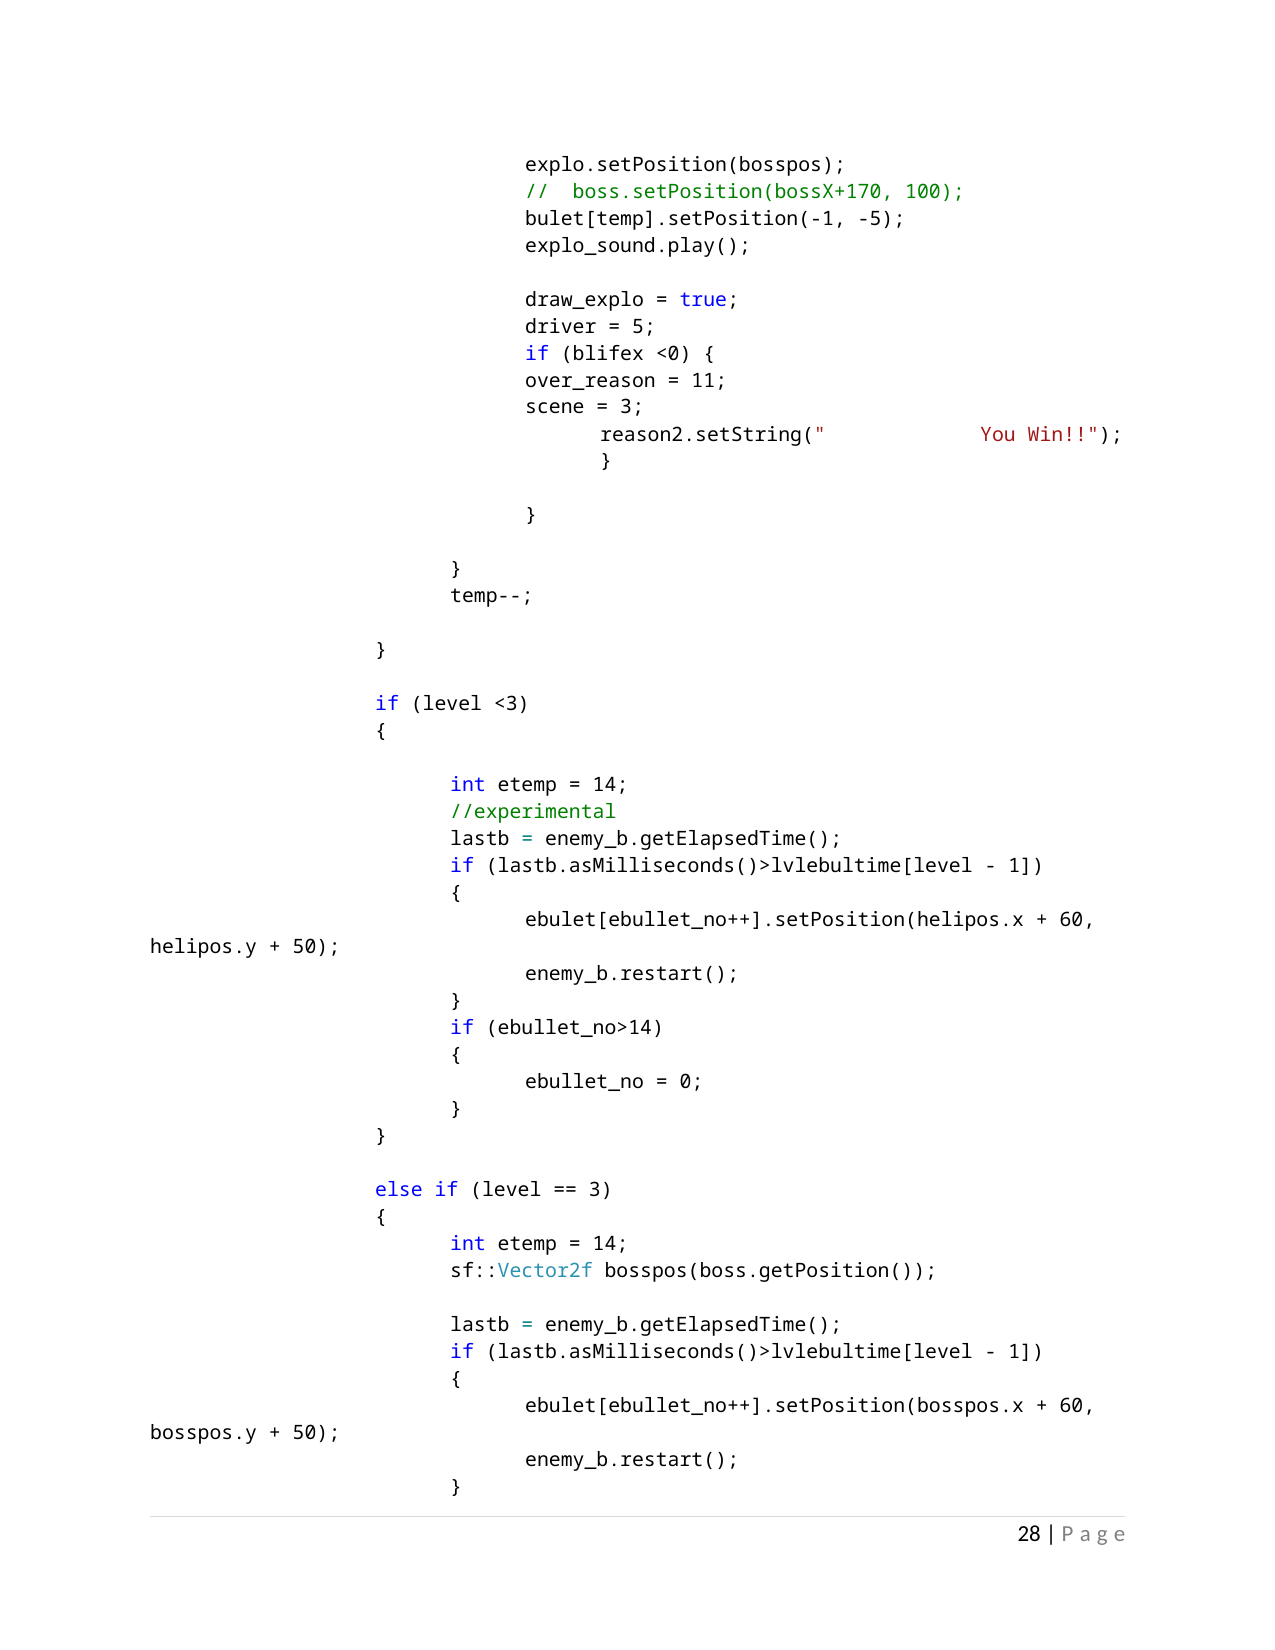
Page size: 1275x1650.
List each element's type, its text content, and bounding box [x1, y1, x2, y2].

text { [150, 1202, 1125, 1229]
text int etemp = 14; [150, 771, 1125, 797]
text } [150, 986, 1125, 1013]
text //experimental [150, 797, 1125, 824]
text } [150, 1094, 1125, 1121]
text } [150, 447, 1125, 474]
text ebullet_no = 0; [150, 1067, 1125, 1094]
text ebulet[ebullet_no++].setPosition(helipos.x + 60, helipos.y + 50); [150, 905, 1125, 959]
text if (lastb.asMilliseconds()>lvlebultime[level - 1]) [150, 1337, 1125, 1364]
text enemy_b.restart(); [150, 1445, 1125, 1472]
text } [150, 501, 1125, 528]
text lastb = enemy_b.getElapsedTime(); [150, 824, 1125, 851]
text over_reason = 11; [150, 366, 1125, 393]
text } [150, 1121, 1125, 1148]
text draw_explo = true; [150, 285, 1125, 312]
text temp--; [150, 582, 1125, 609]
text sf::Vector2f bosspos(boss.getPosition()); [150, 1256, 1125, 1283]
text ebulet[ebullet_no++].setPosition(bosspos.x + 60, bosspos.y + 50); [150, 1391, 1125, 1445]
text else if (level == 3) [150, 1175, 1125, 1202]
text enemy_b.restart(); [150, 959, 1125, 986]
text // boss.setPosition(bossX+170, 100); [150, 177, 1125, 204]
text int etemp = 14; [150, 1229, 1125, 1256]
text explo_sound.play(); [150, 231, 1125, 258]
text if (blifex <0) { [150, 339, 1125, 366]
text scene = 3; reason2.setString(" You Win!!"); [150, 393, 1125, 447]
text if (level <3) [150, 689, 1125, 717]
text } [150, 555, 1125, 582]
text if (ebullet_no>14) [150, 1013, 1125, 1040]
text { [150, 878, 1125, 905]
text driver = 5; [150, 312, 1125, 339]
text { [150, 1040, 1125, 1067]
text { [150, 1364, 1125, 1391]
text if (lastb.asMilliseconds()>lvlebultime[level - 1]) [150, 851, 1125, 878]
text explo.setPosition(bosspos); [150, 150, 1125, 177]
text { [150, 717, 1125, 743]
text } [150, 636, 1125, 663]
text lastb = enemy_b.getElapsedTime(); [150, 1310, 1125, 1337]
text } [150, 1472, 1125, 1499]
text bulet[temp].setPosition(-1, -5); [150, 204, 1125, 231]
